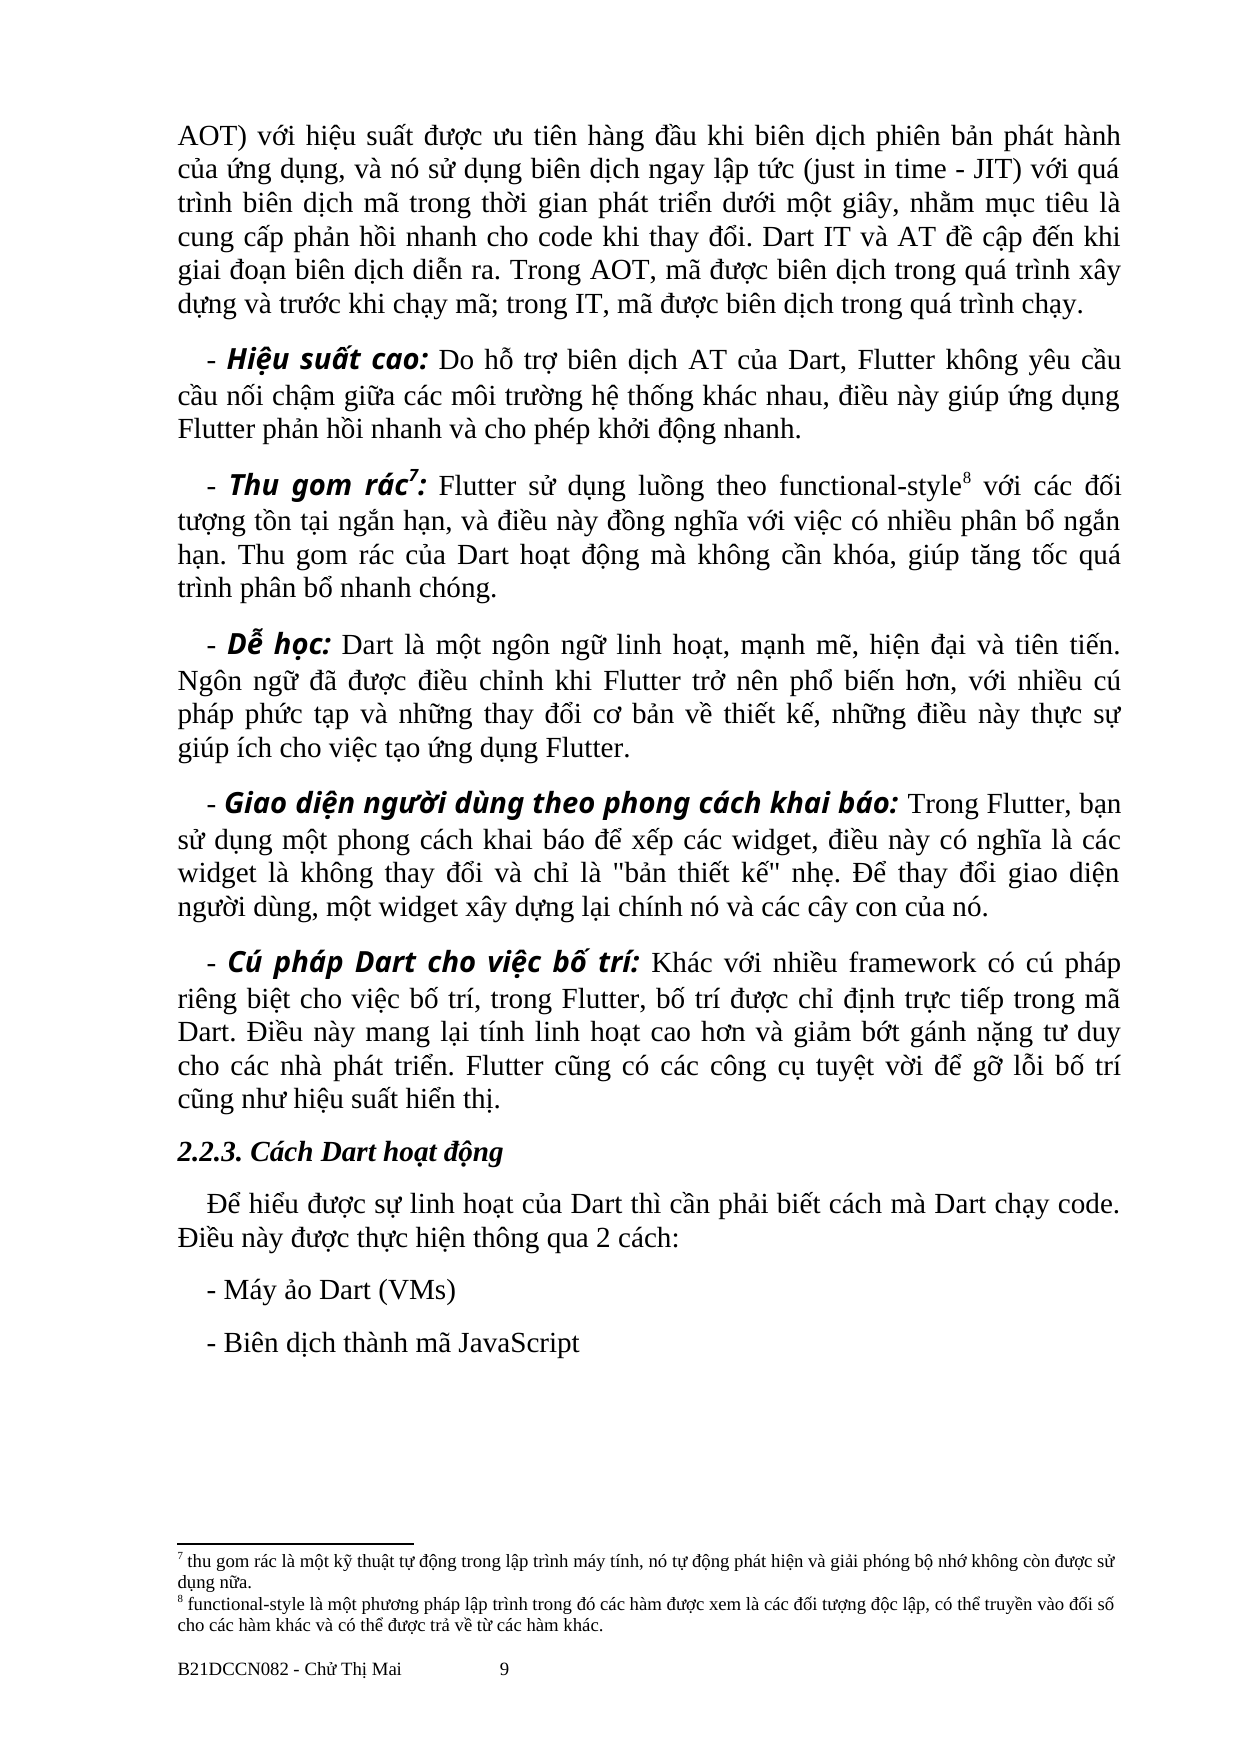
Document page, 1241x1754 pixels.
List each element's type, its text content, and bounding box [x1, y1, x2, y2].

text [177, 118, 1122, 319]
text - Biên dịch thành mã JavaScript [177, 1325, 1122, 1358]
text - Máy ảo Dart (VMs) [177, 1272, 1122, 1306]
text - Dễ học: Dart là một ngôn ngữ linh hoạt, mạnh mẽ, hiện đại và tiên tiến. Ngôn ngữ đã được điều chỉnh khi Flutter trở nên phổ biến hơn, với nhiều cú pháp phức tạp và những thay đổi cơ bản về thiết kế, những điều này thực sự giúp ích cho việc tạo ứng dụng Flutter. [177, 623, 1122, 763]
text - Cú pháp Dart cho việc bố trí: Khác với nhiều framework có cú pháp riêng biệt cho việc bố trí, trong Flutter, bố trí được chỉ định trực tiếp trong mã Dart. Điều này mang lại tính linh hoạt cao hơn và giảm bớt gánh nặng tư duy cho các nhà phát triển. Flutter cũng có các công cụ tuyệt vời để gỡ lỗi bố trí cũng như hiệu suất hiển thị. [177, 941, 1122, 1115]
subtitle 2.2.3. Cách Dart hoạt động [177, 1134, 1122, 1168]
text - Thu gom rác: Flutter sử dụng luồng theo functional-style với các đối tượng tồn tại ngắn hạn, và điều này đồng nghĩa với việc có nhiều phân bổ ngắn hạn. Thu gom rác của Dart hoạt động mà không cần khóa, giúp tăng tốc quá trình phân bổ nhanh chóng. [177, 464, 1122, 604]
text - Hiệu suất cao: Do hỗ trợ biên dịch AT của Dart, Flutter không yêu cầu cầu nối chậm giữa các môi trường hệ thống khác nhau, điều này giúp ứng dụng Flutter phản hồi nhanh và cho phép khởi động nhanh. [177, 338, 1122, 445]
text Để hiểu được sự linh hoạt của Dart thì cần phải biết cách mà Dart chạy code. Điều này được thực hiện thông qua 2 cách: [177, 1186, 1122, 1253]
text - Giao diện người dùng theo phong cách khai báo: Trong Flutter, bạn sử dụng một phong cách khai báo để xếp các widget, điều này có nghĩa là các widget là không thay đổi và chỉ là "bản thiết kế" nhẹ. Để thay đổi giao diện người dùng, một widget xây dựng lại chính nó và các cây con của nó. [177, 782, 1122, 922]
